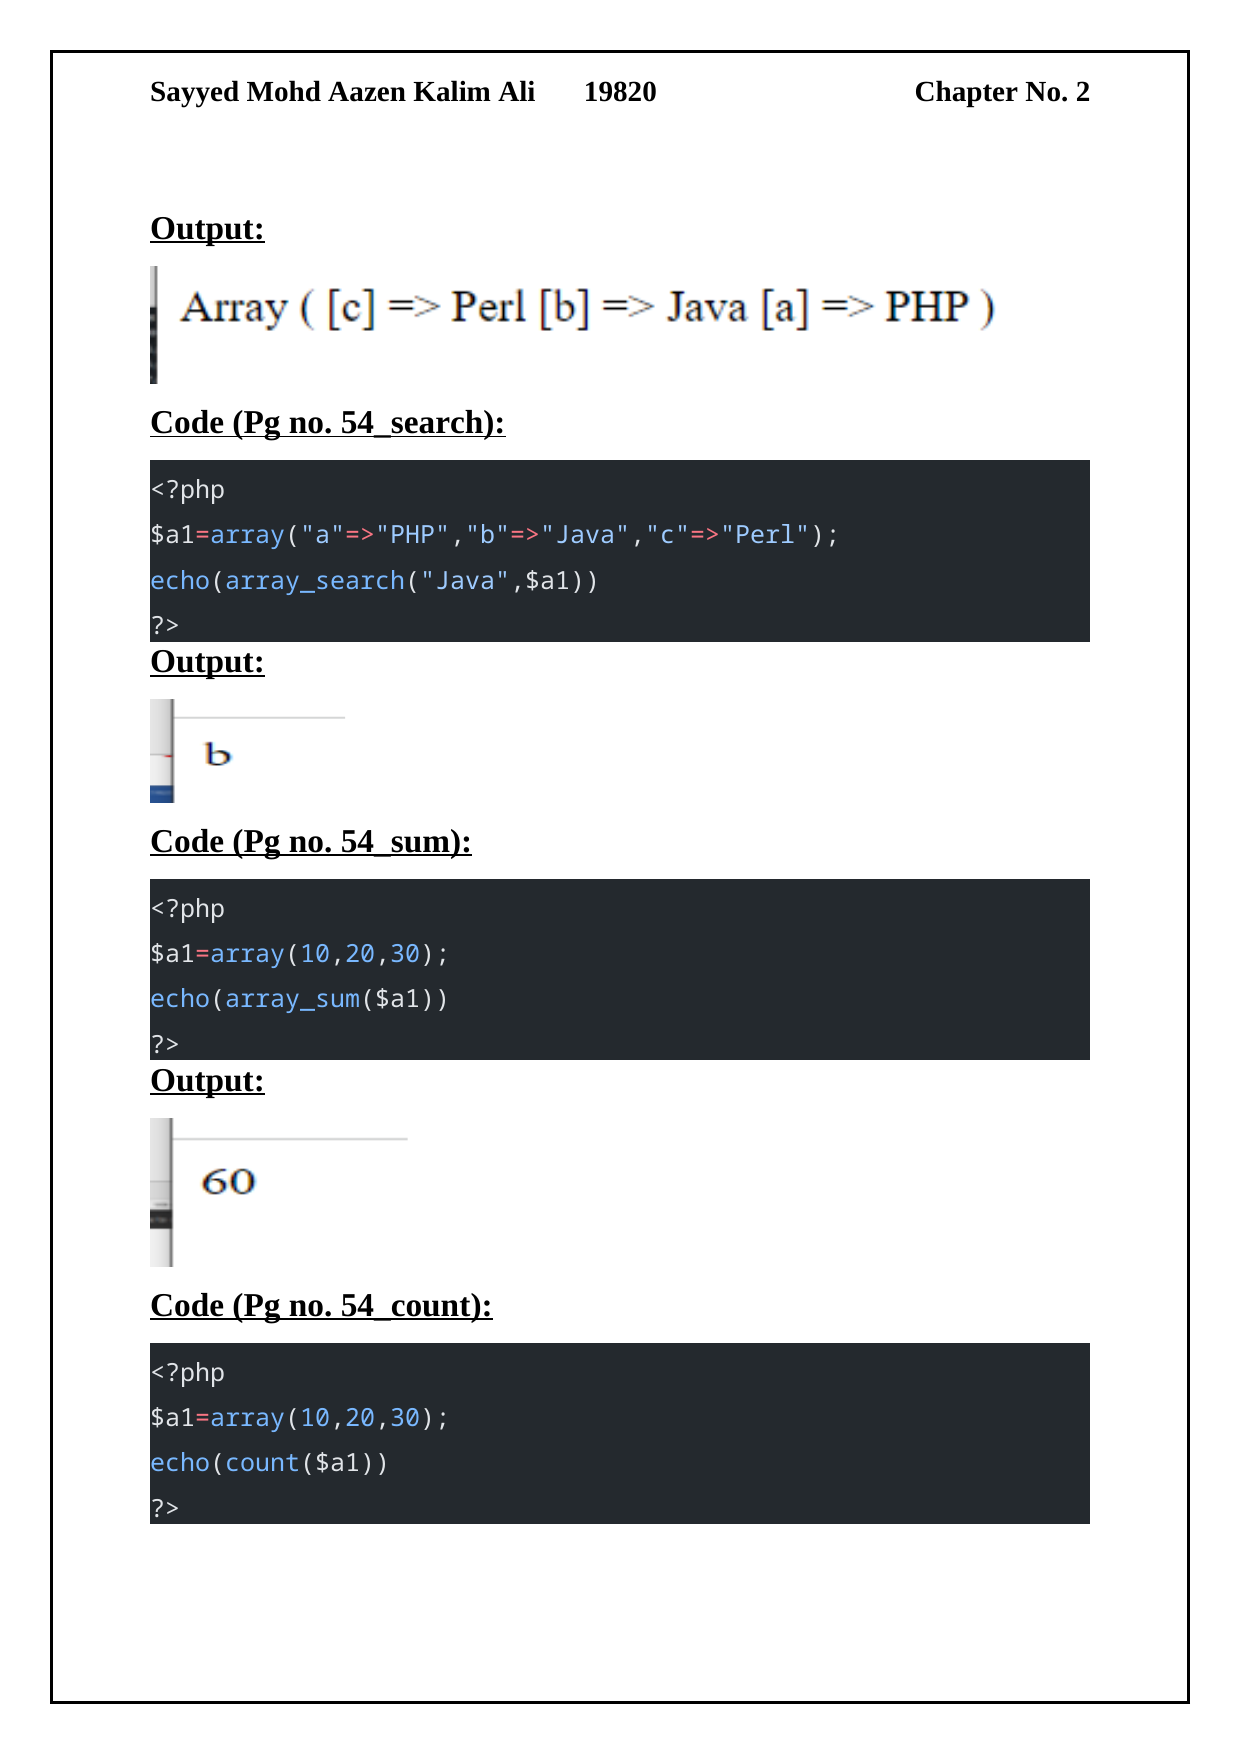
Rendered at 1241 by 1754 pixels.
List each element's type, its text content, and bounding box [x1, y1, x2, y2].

text $a1=array(10,20,30); [150, 924, 1090, 970]
text ?> [150, 1015, 1090, 1060]
text <?php [150, 879, 1090, 924]
picture [150, 1118, 408, 1267]
text echo(array_sum($a1)) [150, 970, 1090, 1015]
text Output: [150, 1060, 1090, 1099]
text ?> [150, 1479, 1090, 1524]
text ?> [150, 596, 1090, 642]
text Code (Pg no. 54_count): [150, 1285, 1090, 1323]
text Code (Pg no. 54_sum): [150, 821, 1090, 859]
text <?php [150, 460, 1090, 506]
text echo(count($a1)) [150, 1434, 1090, 1479]
text $a1=array("a"=>"PHP","b"=>"Java","c"=>"Perl"); [150, 506, 1090, 551]
text Output: [150, 642, 1090, 680]
picture [150, 699, 345, 803]
text Output: [150, 208, 1090, 246]
text Code (Pg no. 54_search): [150, 402, 1090, 441]
picture [150, 266, 1090, 384]
text $a1=array(10,20,30); [150, 1388, 1090, 1434]
text echo(array_search("Java",$a1)) [150, 551, 1090, 596]
text <?php [150, 1343, 1090, 1388]
